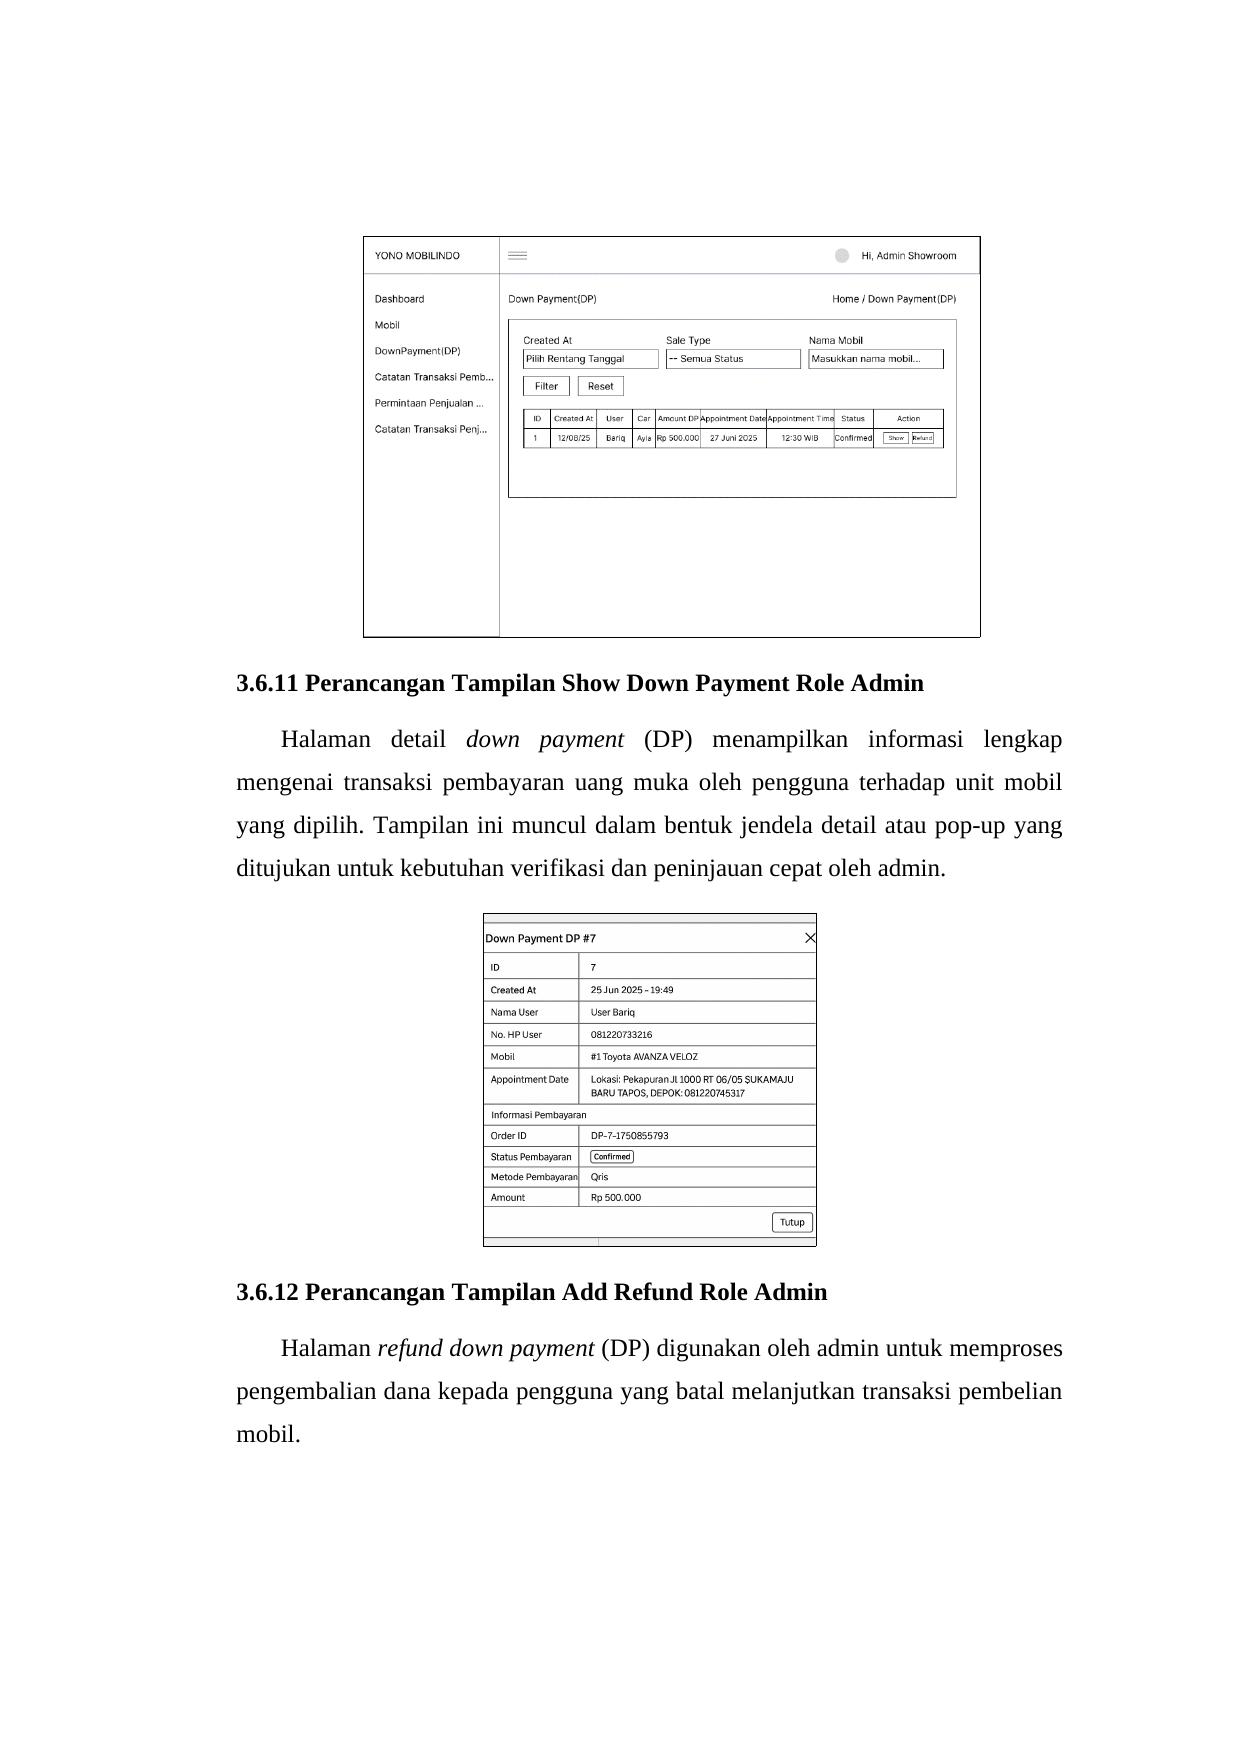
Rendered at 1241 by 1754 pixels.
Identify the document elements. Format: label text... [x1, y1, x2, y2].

text Halaman detail down payment (DP) menampilkan informasi lengkap mengenai transaksi pembayaran uang muka oleh pengguna terhadap unit mobil yang dipilih. Tampilan ini muncul dalam bentuk jendela detail atau pop-up yang ditujukan untuk kebutuhan verifikasi dan peninjauan cepat oleh admin. [236, 724, 1063, 882]
subtitle 3.6.11 Perancangan Tampilan Show Down Payment Role Admin [236, 668, 1063, 697]
picture [484, 914, 816, 1246]
text Halaman refund down payment (DP) digunakan oleh admin untuk memproses pengembalian dana kepada pengguna yang batal melanjutkan transaksi pembelian mobil. [236, 1333, 1063, 1448]
subtitle 3.6.12 Perancangan Tampilan Add Refund Role Admin [236, 1277, 1063, 1306]
picture [364, 237, 980, 637]
